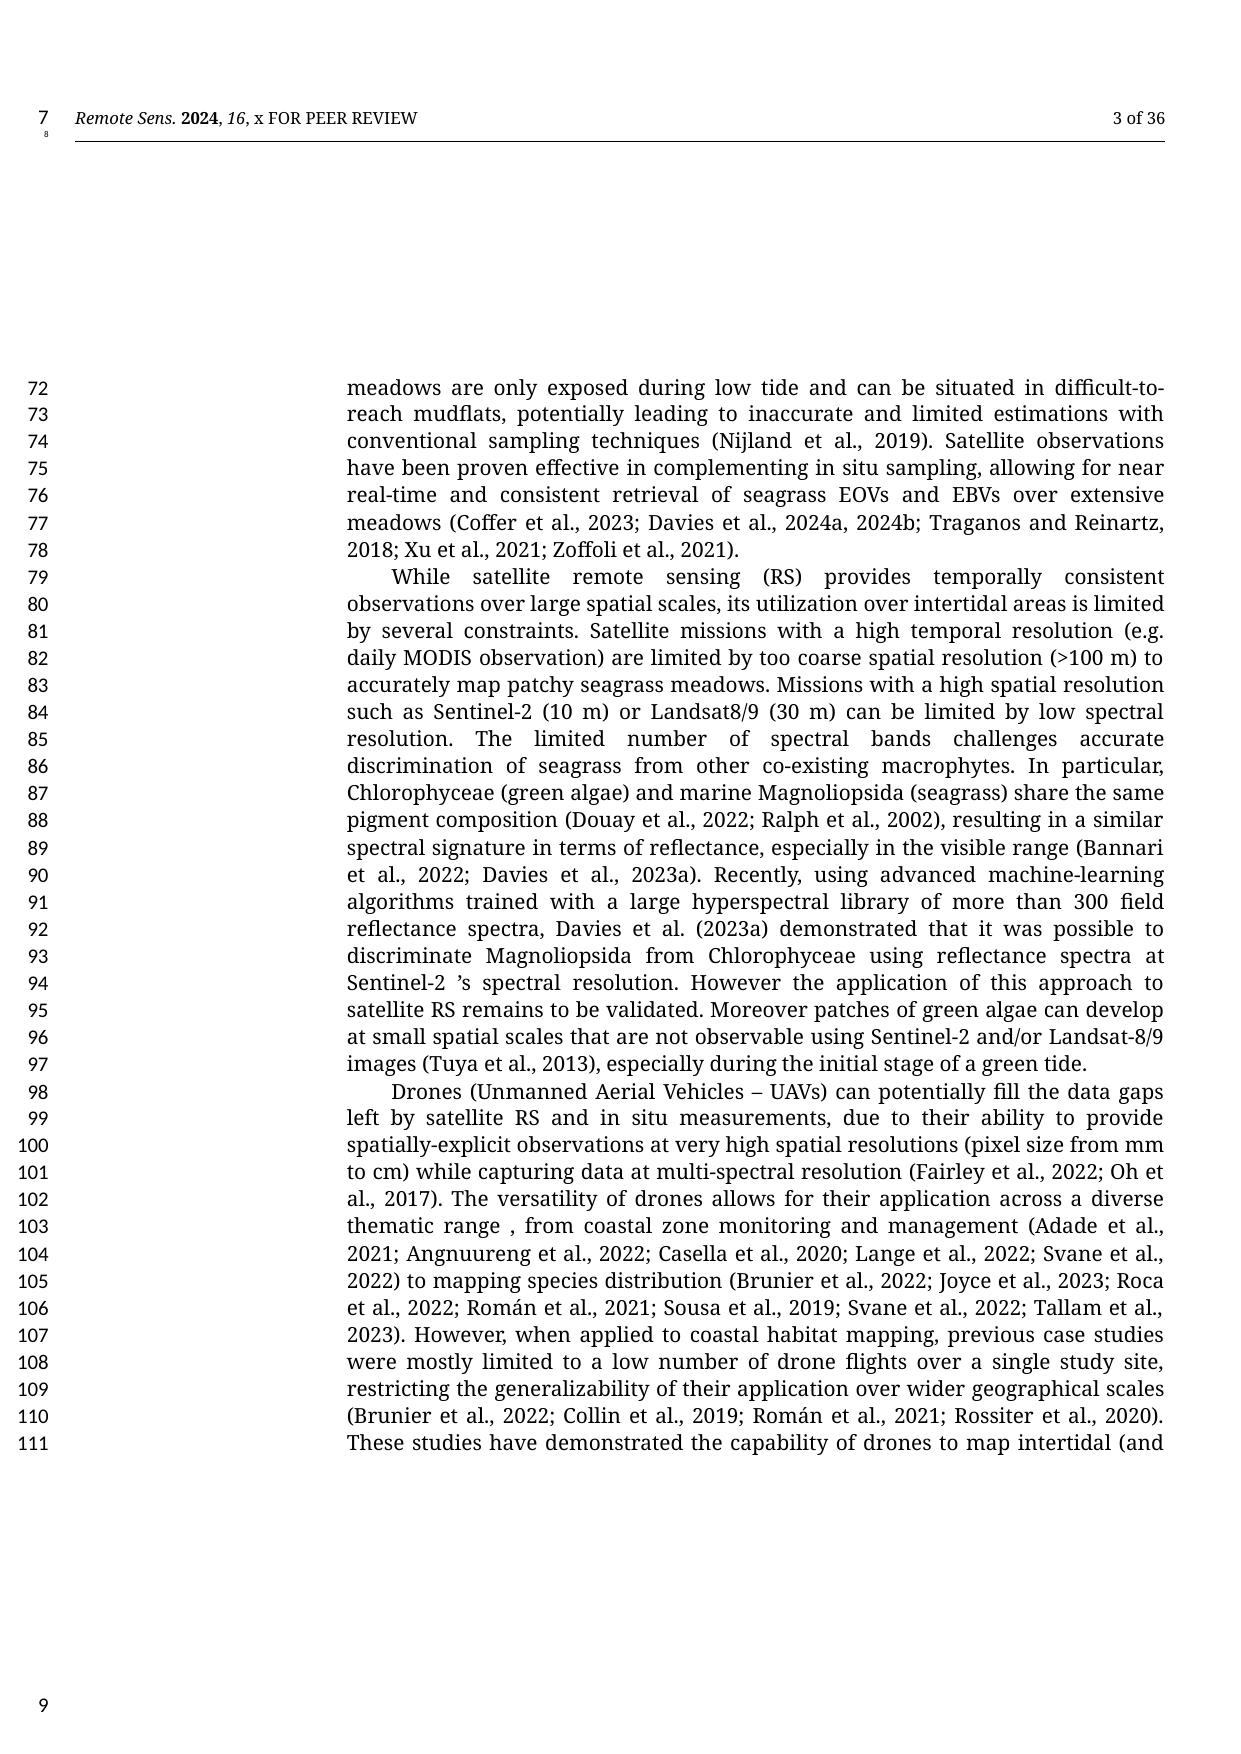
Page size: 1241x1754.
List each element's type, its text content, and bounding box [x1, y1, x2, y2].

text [347, 374, 1165, 563]
text While satellite remote sensing (RS) provides temporally consistent observations over large spatial scales, its utilization over intertidal areas is limited by several constraints. Satellite missions with a high temporal resolution (e.g. daily MODIS observation) are limited by too coarse spatial resolution (>100 m) to accurately map patchy seagrass meadows. Missions with a high spatial resolution such as Sentinel-2 (10 m) or Landsat8/9 (30 m) can be limited by low spectral resolution. The limited number of spectral bands challenges accurate discrimination of seagrass from other co-existing macrophytes. In particular, Chlorophyceae (green algae) and marine Magnoliopsida (seagrass) share the same pigment composition (Douay et al., 2022; Ralph et al., 2002), resulting in a similar spectral signature in terms of reflectance, especially in the visible range (Bannari et al., 2022; Davies et al., 2023a). Recently, using advanced machine-learning algorithms trained with a large hyperspectral library of more than 300 field reflectance spectra, Davies et al. (2023a) demonstrated that it was possible to discriminate Magnoliopsida from Chlorophyceae using reflectance spectra at Sentinel-2 ’s spectral resolution. However the application of this approach to satellite RS remains to be validated. Moreover patches of green algae can develop at small spatial scales that are not observable using Sentinel-2 and/or Landsat-8/9 images (Tuya et al., 2013), especially during the initial stage of a green tide. [347, 563, 1165, 1078]
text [347, 1078, 1165, 1457]
